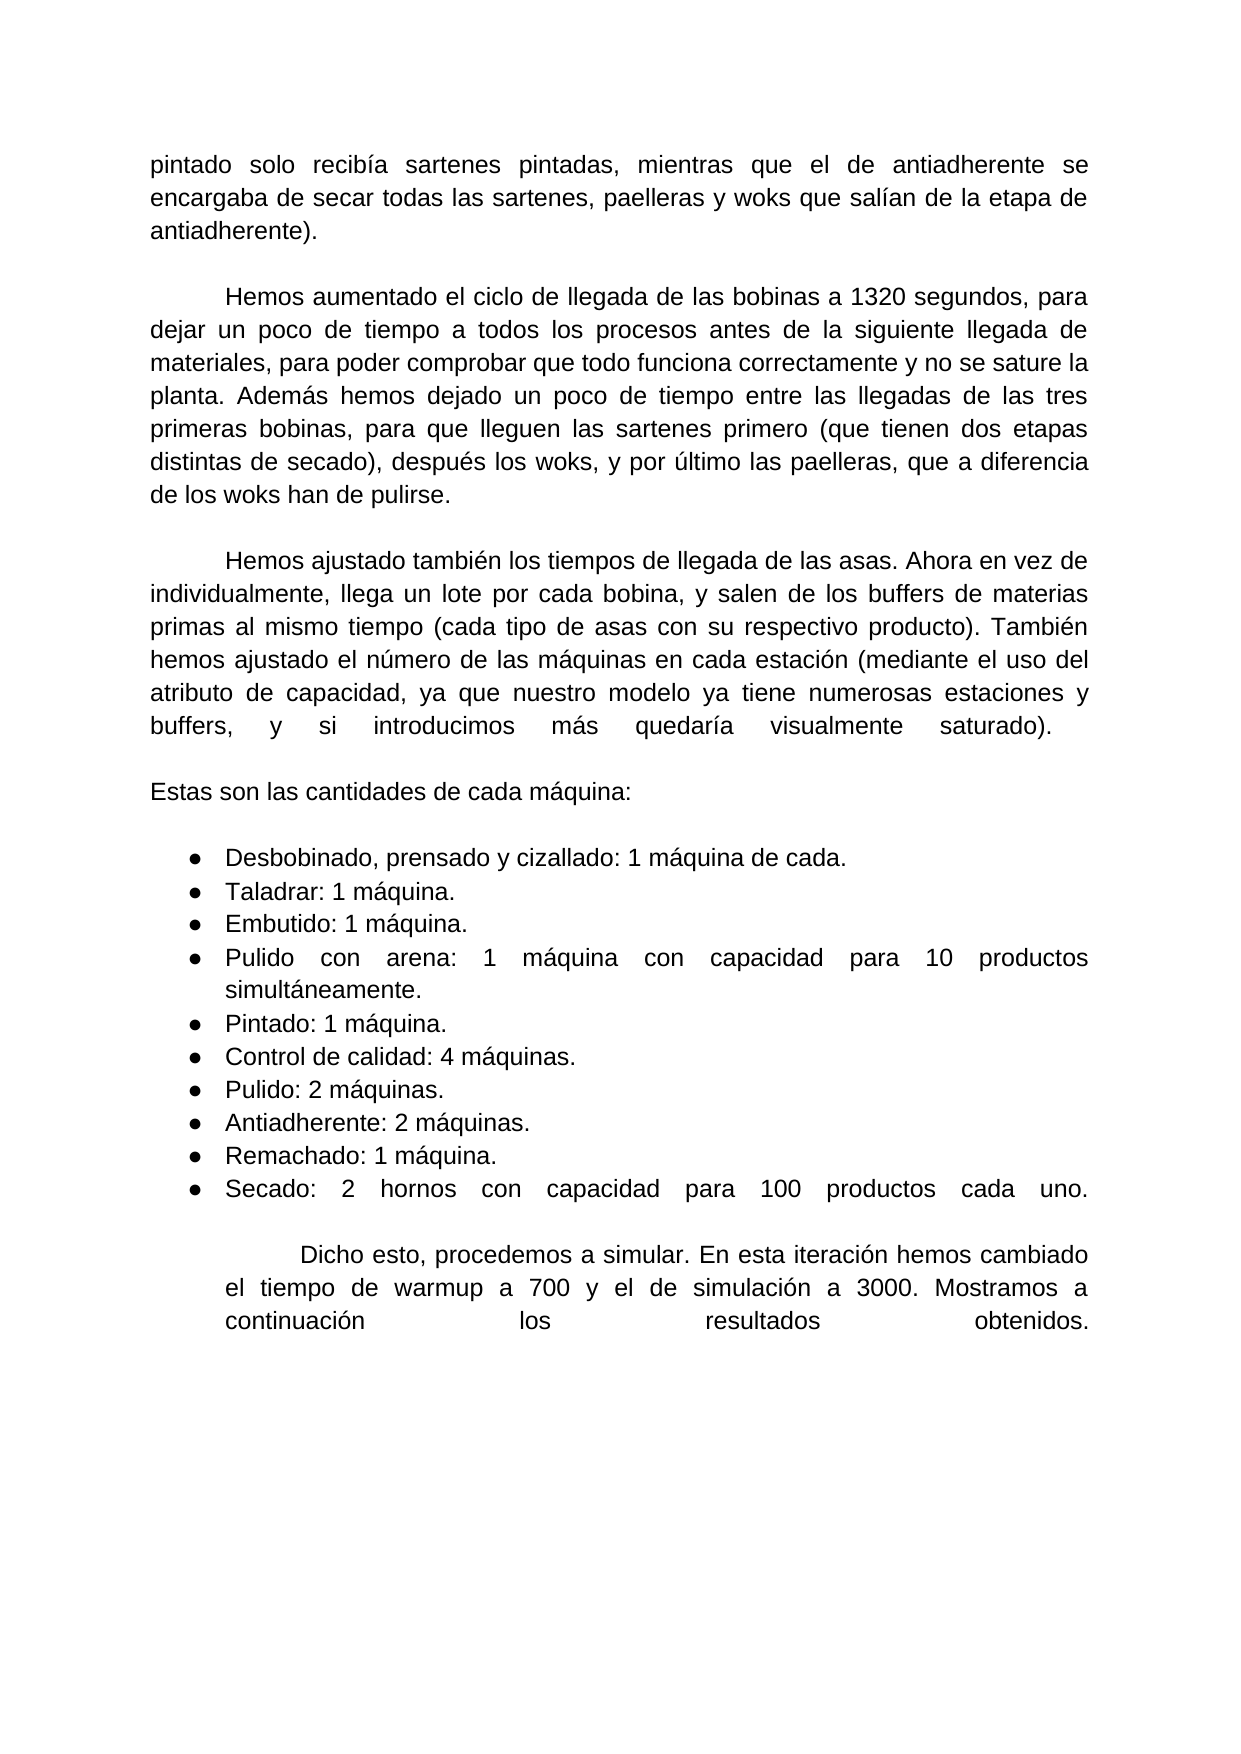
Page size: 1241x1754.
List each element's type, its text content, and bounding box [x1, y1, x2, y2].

list Antiadherente: 2 máquinas. [187, 1108, 1090, 1136]
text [150, 150, 1090, 245]
list Remachado: 1 máquina. [187, 1141, 1090, 1169]
list Embutido: 1 máquina. [187, 909, 1090, 938]
text Hemos aumentado el ciclo de llegada de las bobinas a 1320 segundos, para dejar un poco de tiempo a todos los procesos antes de la siguiente llegada de materiales, para poder comprobar que todo funciona correctamente y no se sature la planta. Además hemos dejado un poco de tiempo entre las llegadas de las tres primeras bobinas, para que lleguen las sartenes primero (que tienen dos etapas distintas de secado), después los woks, y por último las paelleras, que a diferencia de los woks han de pulirse. [150, 249, 1090, 509]
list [187, 1174, 1090, 1499]
list Desbobinado, prensado y cizallado: 1 máquina de cada. [187, 843, 1090, 872]
list Control de calidad: 4 máquinas. [187, 1042, 1090, 1070]
list Pintado: 1 máquina. [187, 1008, 1090, 1037]
text Hemos ajustado también los tiempos de llegada de las asas. Ahora en vez de individualmente, llega un lote por cada bobina, y salen de los buffers de materias primas al mismo tiempo (cada tipo de asas con su respectivo producto). También hemos ajustado el número de las máquinas en cada estación (mediante el uso del atributo de capacidad, ya que nuestro modelo ya tiene numerosas estaciones y buffers, y si introducimos más quedaría visualmente saturado). Estas son las cantidades de cada máquina: [150, 513, 1090, 806]
list Pulido con arena: 1 máquina con capacidad para 10 productos simultáneamente. [187, 942, 1090, 1004]
list Pulido: 2 máquinas. [187, 1074, 1090, 1103]
list Taladrar: 1 máquina. [187, 876, 1090, 905]
